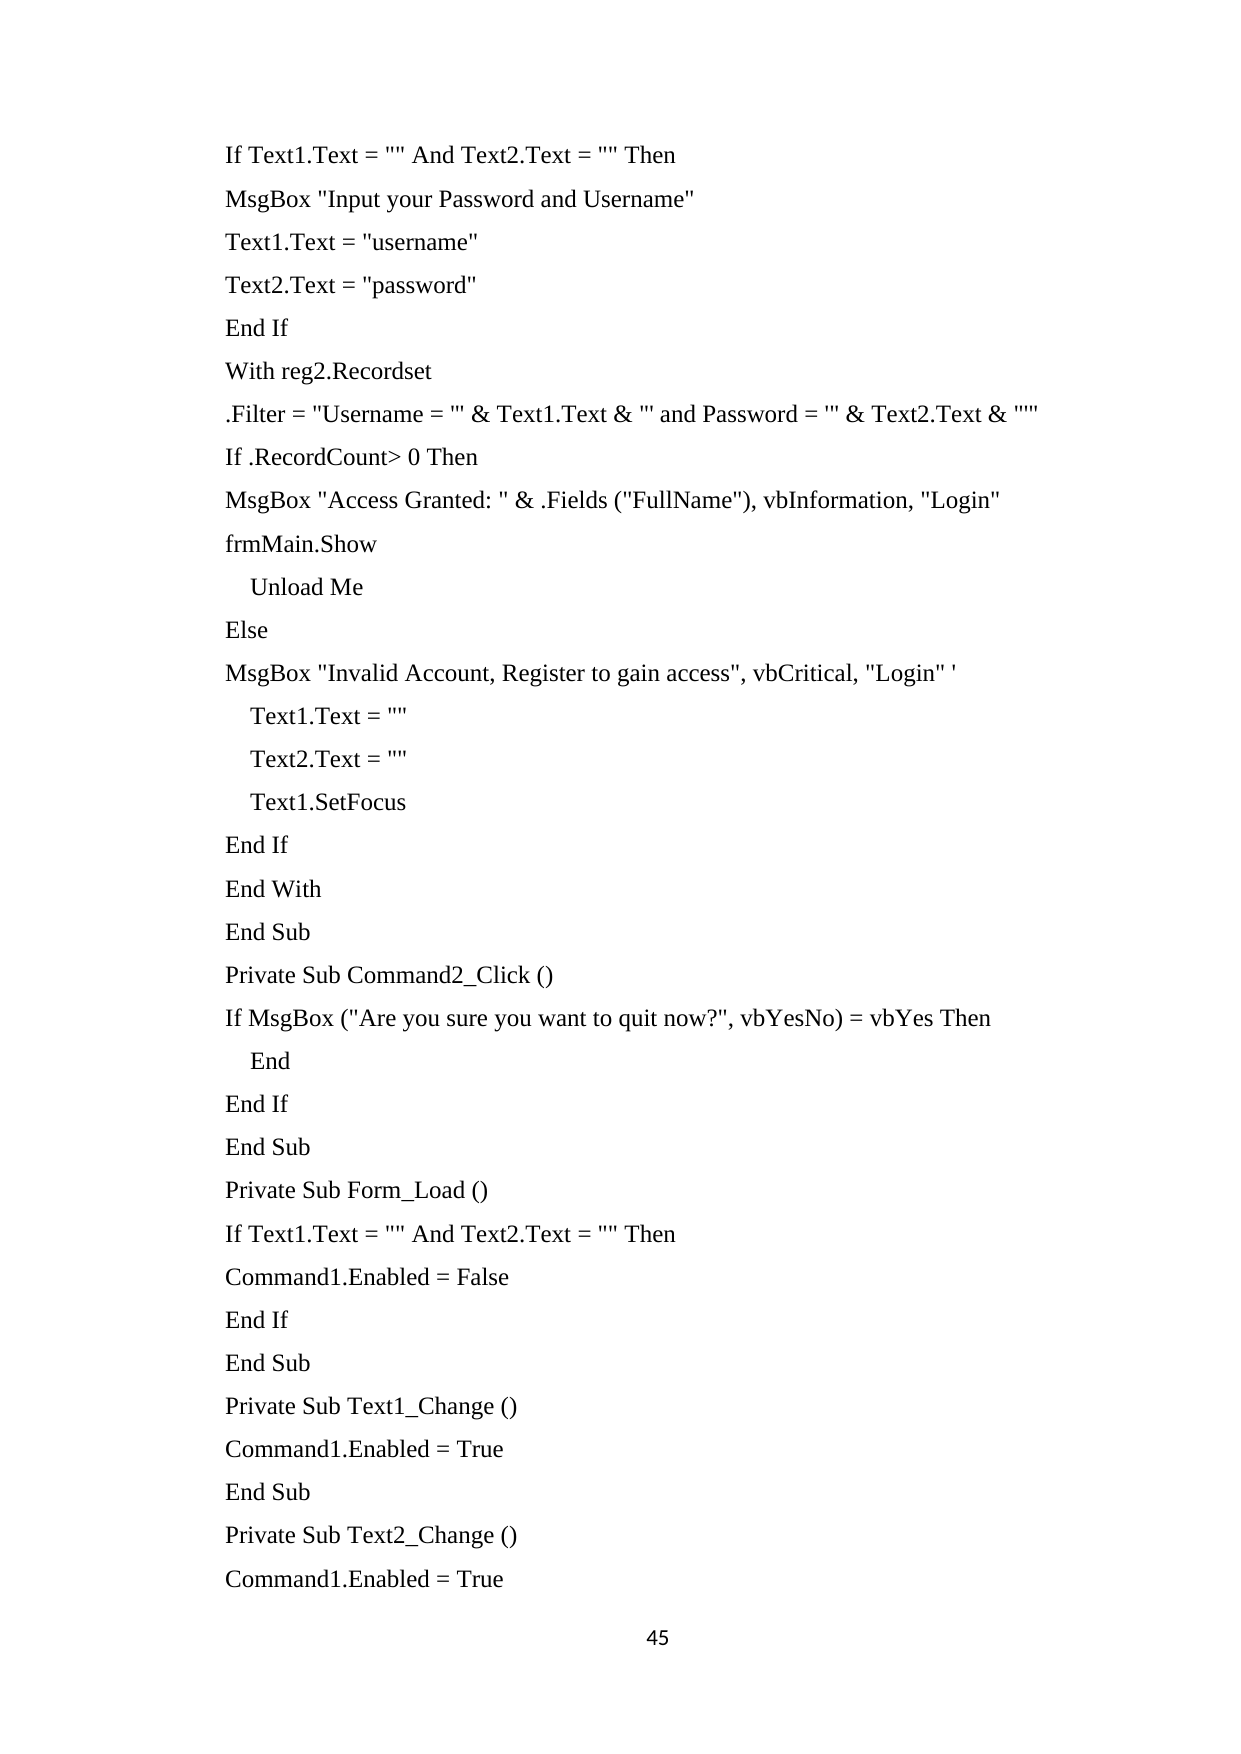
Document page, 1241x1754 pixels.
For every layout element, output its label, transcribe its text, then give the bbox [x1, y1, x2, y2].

text Private Sub Form_Load () [225, 1176, 1090, 1204]
text Private Sub Text2_Change () [225, 1521, 1090, 1549]
text If Text1.Text = "" And Text2.Text = "" Then [225, 1219, 1090, 1247]
text End Sub [225, 917, 1090, 946]
text End If [225, 313, 1090, 342]
text Unload Me [225, 572, 1090, 601]
text MsgBox "Invalid Account, Register to gain access", vbCritical, "Login" ' [225, 658, 1090, 687]
text .Filter = "Username = '" & Text1.Text & "' and Password = '" & Text2.Text & "'" [225, 399, 1090, 428]
text If .RecordCount> 0 Then [225, 442, 1090, 471]
text frmMain.Show [225, 529, 1090, 557]
text End Sub [225, 1348, 1090, 1377]
text End If [225, 1305, 1090, 1334]
text Command1.Enabled = False [225, 1262, 1090, 1291]
text Private Sub Text1_Change () [225, 1391, 1090, 1420]
text End If [225, 1089, 1090, 1118]
text Command1.Enabled = True [225, 1564, 1090, 1592]
text End Sub [225, 1477, 1090, 1506]
text Else [225, 615, 1090, 644]
text With reg2.Recordset [225, 356, 1090, 385]
text End [225, 1046, 1090, 1075]
text Private Sub Command2_Click () [225, 960, 1090, 989]
text MsgBox "Input your Password and Username" [225, 184, 1090, 212]
text Command1.Enabled = True [225, 1434, 1090, 1463]
text End If [225, 831, 1090, 859]
text Text1.Text = "" [225, 701, 1090, 730]
text Text1.SetFocus [225, 787, 1090, 816]
text Text1.Text = "username" [225, 227, 1090, 256]
text Text2.Text = "password" [225, 270, 1090, 299]
text End With [225, 874, 1090, 902]
text End Sub [225, 1132, 1090, 1161]
text MsgBox "Access Granted: " & .Fields ("FullName"), vbInformation, "Login" [225, 486, 1090, 514]
text If MsgBox ("Are you sure you want to quit now?", vbYesNo) = vbYes Then [225, 1003, 1090, 1032]
text If Text1.Text = "" And Text2.Text = "" Then [225, 141, 1090, 169]
text Text2.Text = "" [225, 744, 1090, 773]
